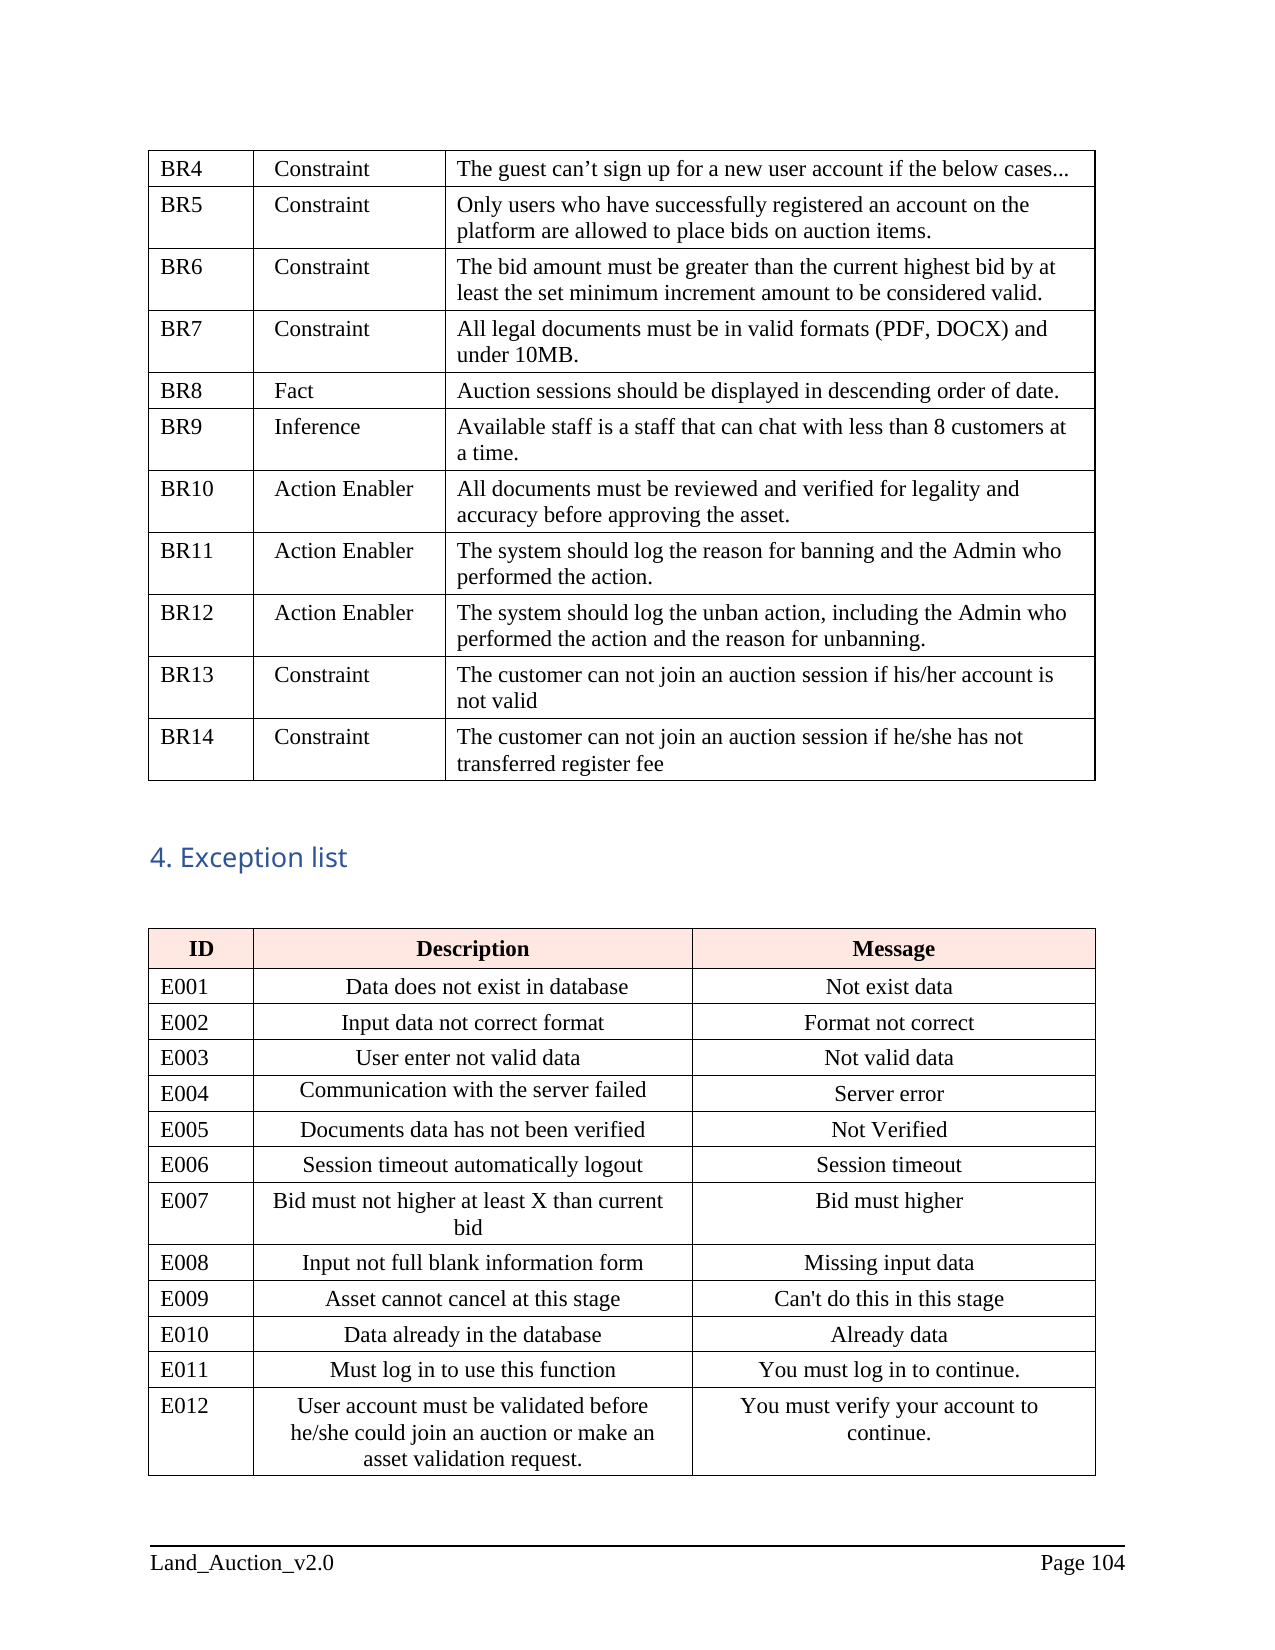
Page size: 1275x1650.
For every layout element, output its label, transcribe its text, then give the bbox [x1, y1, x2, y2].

table_cell All documents must be reviewed and verified for legality and accuracy before approving the asset. [446, 471, 1094, 532]
table_header Message [693, 929, 1095, 968]
table_cell Inference [254, 409, 445, 470]
table_cell BR5 [149, 187, 253, 248]
table_cell The system should log the reason for banning and the Admin who performed the action. [446, 533, 1094, 594]
table_cell BR6 [149, 249, 253, 310]
table_cell Action Enabler [254, 471, 445, 532]
table_cell E004 [149, 1076, 253, 1111]
table_cell Already data [693, 1317, 1095, 1351]
table_cell BR12 [149, 595, 253, 656]
subtitle 4. Exception list [150, 838, 1125, 875]
table_cell Session timeout [693, 1147, 1095, 1182]
table_cell E001 [149, 969, 253, 1003]
table_cell BR7 [149, 311, 253, 372]
table_cell The guest can’t sign up for a new user account if the below cases... [446, 151, 1094, 186]
table_cell The customer can not join an auction session if his/her account is not valid [446, 657, 1094, 718]
table_cell Communication with the server failed [254, 1076, 692, 1111]
table_cell Constraint [254, 311, 445, 372]
table_cell Can't do this in this stage [693, 1281, 1095, 1316]
table_cell Action Enabler [254, 533, 445, 594]
table_cell Fact [254, 373, 445, 408]
table_cell Asset cannot cancel at this stage [254, 1281, 692, 1316]
table_cell The customer can not join an auction session if he/she has not transferred register fee [446, 719, 1094, 780]
table_cell BR13 [149, 657, 253, 718]
table_cell Action Enabler [254, 595, 445, 656]
table_header Description [254, 929, 692, 968]
table_cell Constraint [254, 249, 445, 310]
table_cell Bid must not higher at least X than current bid [254, 1183, 692, 1244]
table_cell E012 [149, 1388, 253, 1475]
table_cell E002 [149, 1004, 253, 1039]
table_cell Constraint [254, 151, 445, 186]
table_cell You must verify your account to continue. [693, 1388, 1095, 1475]
table_cell Not valid data [693, 1040, 1095, 1075]
table_cell Not Verified [693, 1112, 1095, 1146]
table_cell BR4 [149, 151, 253, 186]
table_cell You must log in to continue. [693, 1352, 1095, 1387]
table_cell Must log in to use this function [254, 1352, 692, 1387]
table_header ID [149, 929, 253, 968]
table_cell Constraint [254, 187, 445, 248]
table_cell E010 [149, 1317, 253, 1351]
table_cell Session timeout automatically logout [254, 1147, 692, 1182]
table_cell E006 [149, 1147, 253, 1182]
table_cell Bid must higher [693, 1183, 1095, 1244]
table_cell Only users who have successfully registered an account on the platform are allowed to place bids on auction items. [446, 187, 1094, 248]
table_cell Constraint [254, 719, 445, 780]
table_cell User account must be validated before he/she could join an auction or make an asset validation request. [254, 1388, 692, 1475]
table_cell Input data not correct format [254, 1004, 692, 1039]
table_cell Input not full blank information form [254, 1245, 692, 1280]
table_cell Available staff is a staff that can chat with less than 8 customers at a time. [446, 409, 1094, 470]
table_cell Auction sessions should be displayed in descending order of date. [446, 373, 1094, 408]
table_cell Data does not exist in database [254, 969, 692, 1003]
table_cell User enter not valid data [254, 1040, 692, 1075]
table_cell E009 [149, 1281, 253, 1316]
table_cell BR10 [149, 471, 253, 532]
table_cell Data already in the database [254, 1317, 692, 1351]
table_cell BR14 [149, 719, 253, 780]
table_cell Server error [693, 1076, 1095, 1111]
table_cell E003 [149, 1040, 253, 1075]
table_cell E011 [149, 1352, 253, 1387]
table_cell Missing input data [693, 1245, 1095, 1280]
table_cell The bid amount must be greater than the current highest bid by at least the set minimum increment amount to be considered valid. [446, 249, 1094, 310]
table_cell BR9 [149, 409, 253, 470]
table_cell E008 [149, 1245, 253, 1280]
table_cell Documents data has not been verified [254, 1112, 692, 1146]
table_cell BR11 [149, 533, 253, 594]
table_cell BR8 [149, 373, 253, 408]
table_cell E005 [149, 1112, 253, 1146]
table_cell The system should log the unban action, including the Admin who performed the action and the reason for unbanning. [446, 595, 1094, 656]
table_cell Not exist data [693, 969, 1095, 1003]
table_cell All legal documents must be in valid formats (PDF, DOCX) and under 10MB. [446, 311, 1094, 372]
table_cell E007 [149, 1183, 253, 1244]
table_cell Constraint [254, 657, 445, 718]
table_cell Format not correct [693, 1004, 1095, 1039]
